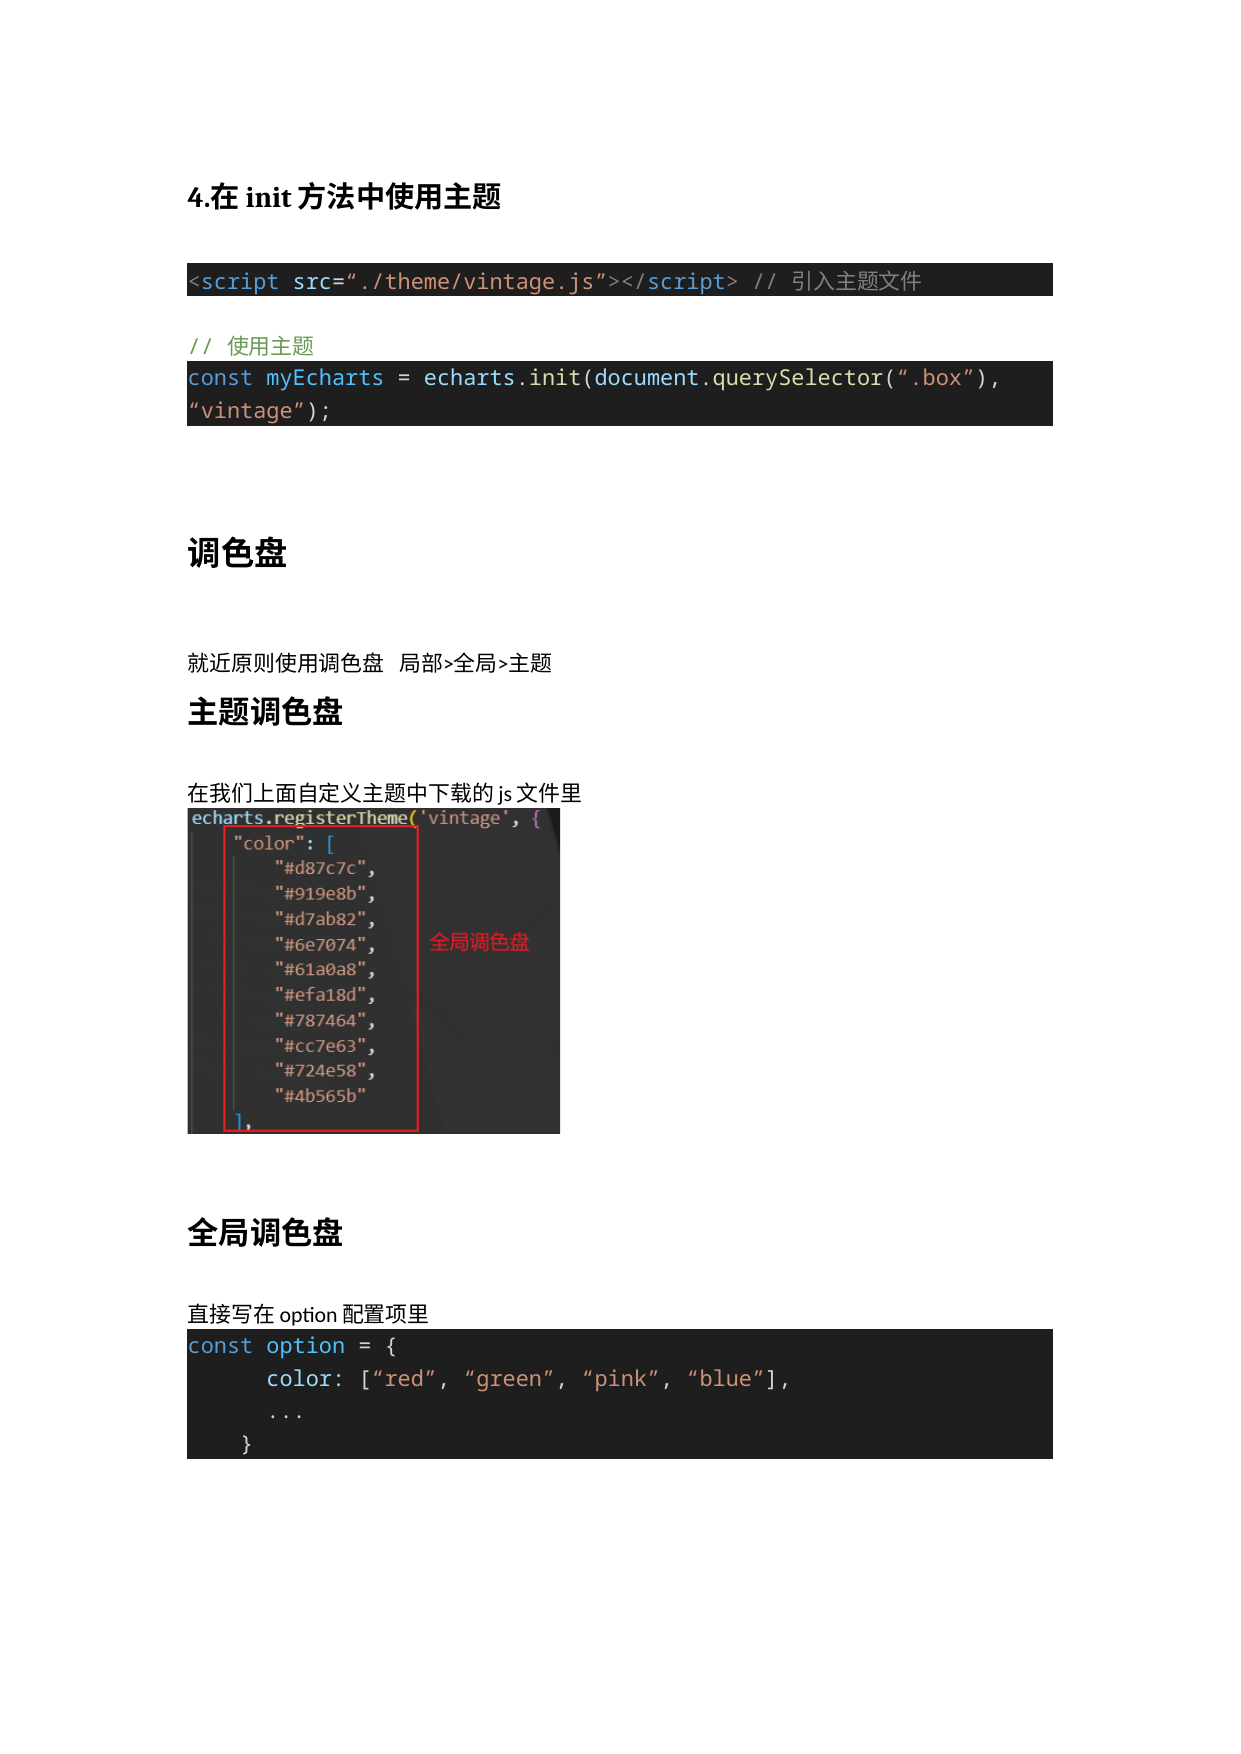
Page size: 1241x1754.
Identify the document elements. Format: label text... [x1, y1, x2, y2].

text } [187, 1426, 1053, 1459]
text // 使用主题 [187, 328, 1053, 361]
picture [187, 808, 561, 1134]
text 在我们上面自定义主题中下载的js文件里 [187, 776, 1053, 808]
text ... [187, 1394, 1053, 1426]
subtitle 主题调色盘 [187, 678, 1053, 743]
subtitle 4.在init方法中使用主题 [187, 162, 1053, 227]
text const myEcharts = echarts.init(document.querySelector(“.box”), “vintage”); [187, 361, 1053, 426]
subtitle 全局调色盘 [187, 1198, 1053, 1263]
text <script src=“./theme/vintage.js”></script> // 引入主题文件 [187, 263, 1053, 296]
subtitle 调色盘 [187, 518, 1053, 583]
text 就近原则使用调色盘 局部>全局>主题 [187, 645, 1053, 678]
text const option = { [187, 1329, 1053, 1361]
text color: [“red”, “green”, “pink”, “blue”], [187, 1361, 1053, 1394]
text 直接写在option配置项里 [187, 1296, 1053, 1329]
